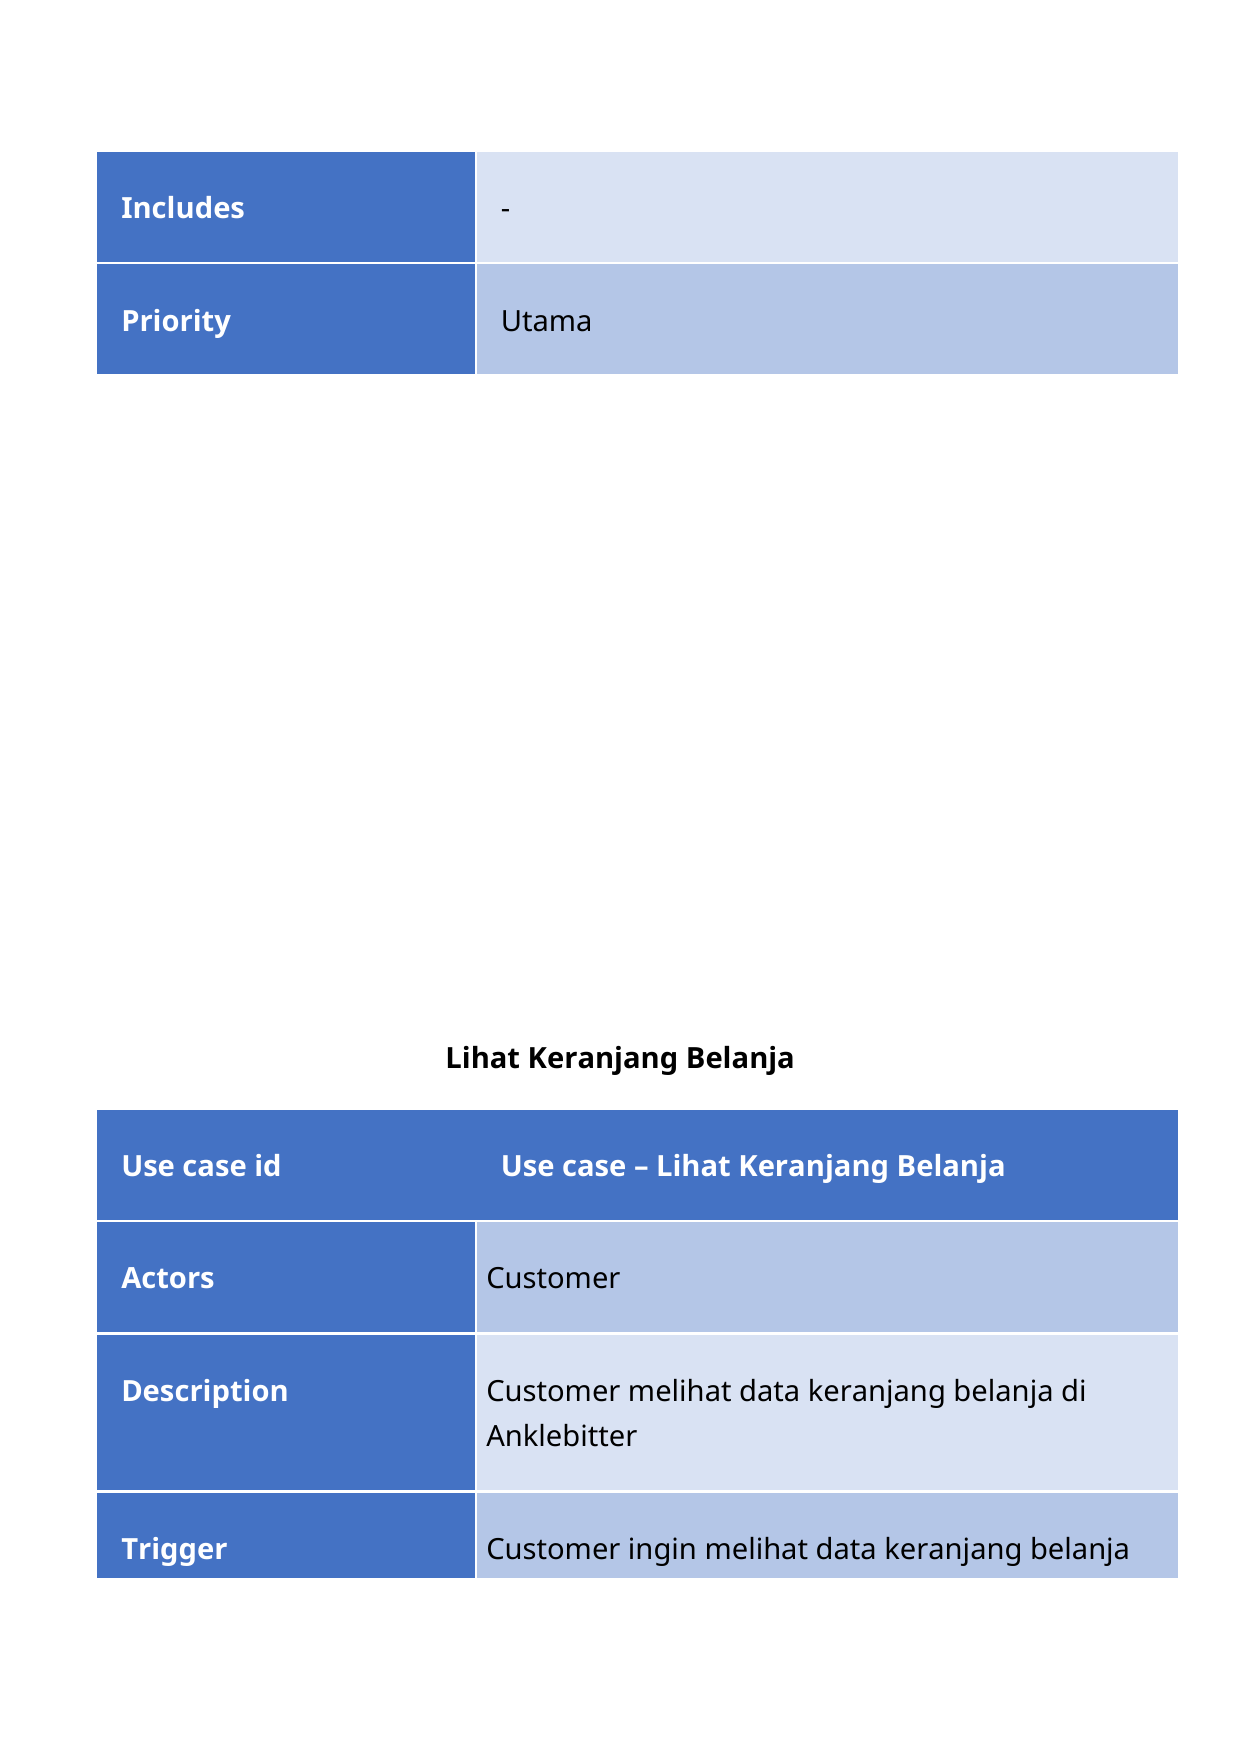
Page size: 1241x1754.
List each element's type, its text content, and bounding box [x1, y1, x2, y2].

table_header Use case – Lihat Keranjang Belanja [476, 1110, 1178, 1220]
table_cell Priority [97, 264, 475, 374]
table_cell Customer [477, 1222, 1178, 1332]
table_header Use case id [97, 1110, 476, 1220]
table_cell Includes [97, 152, 475, 262]
table_cell - [477, 152, 1178, 262]
text Lihat Keranjang Belanja [150, 1037, 1090, 1077]
table_cell Customer melihat data keranjang belanja di Anklebitter [477, 1335, 1178, 1490]
table_cell Actors [97, 1222, 475, 1332]
table_cell Description [97, 1335, 475, 1490]
table_cell Trigger [97, 1493, 475, 1578]
table_cell Customer ingin melihat data keranjang belanja [477, 1493, 1178, 1578]
table_cell Utama [477, 264, 1178, 374]
